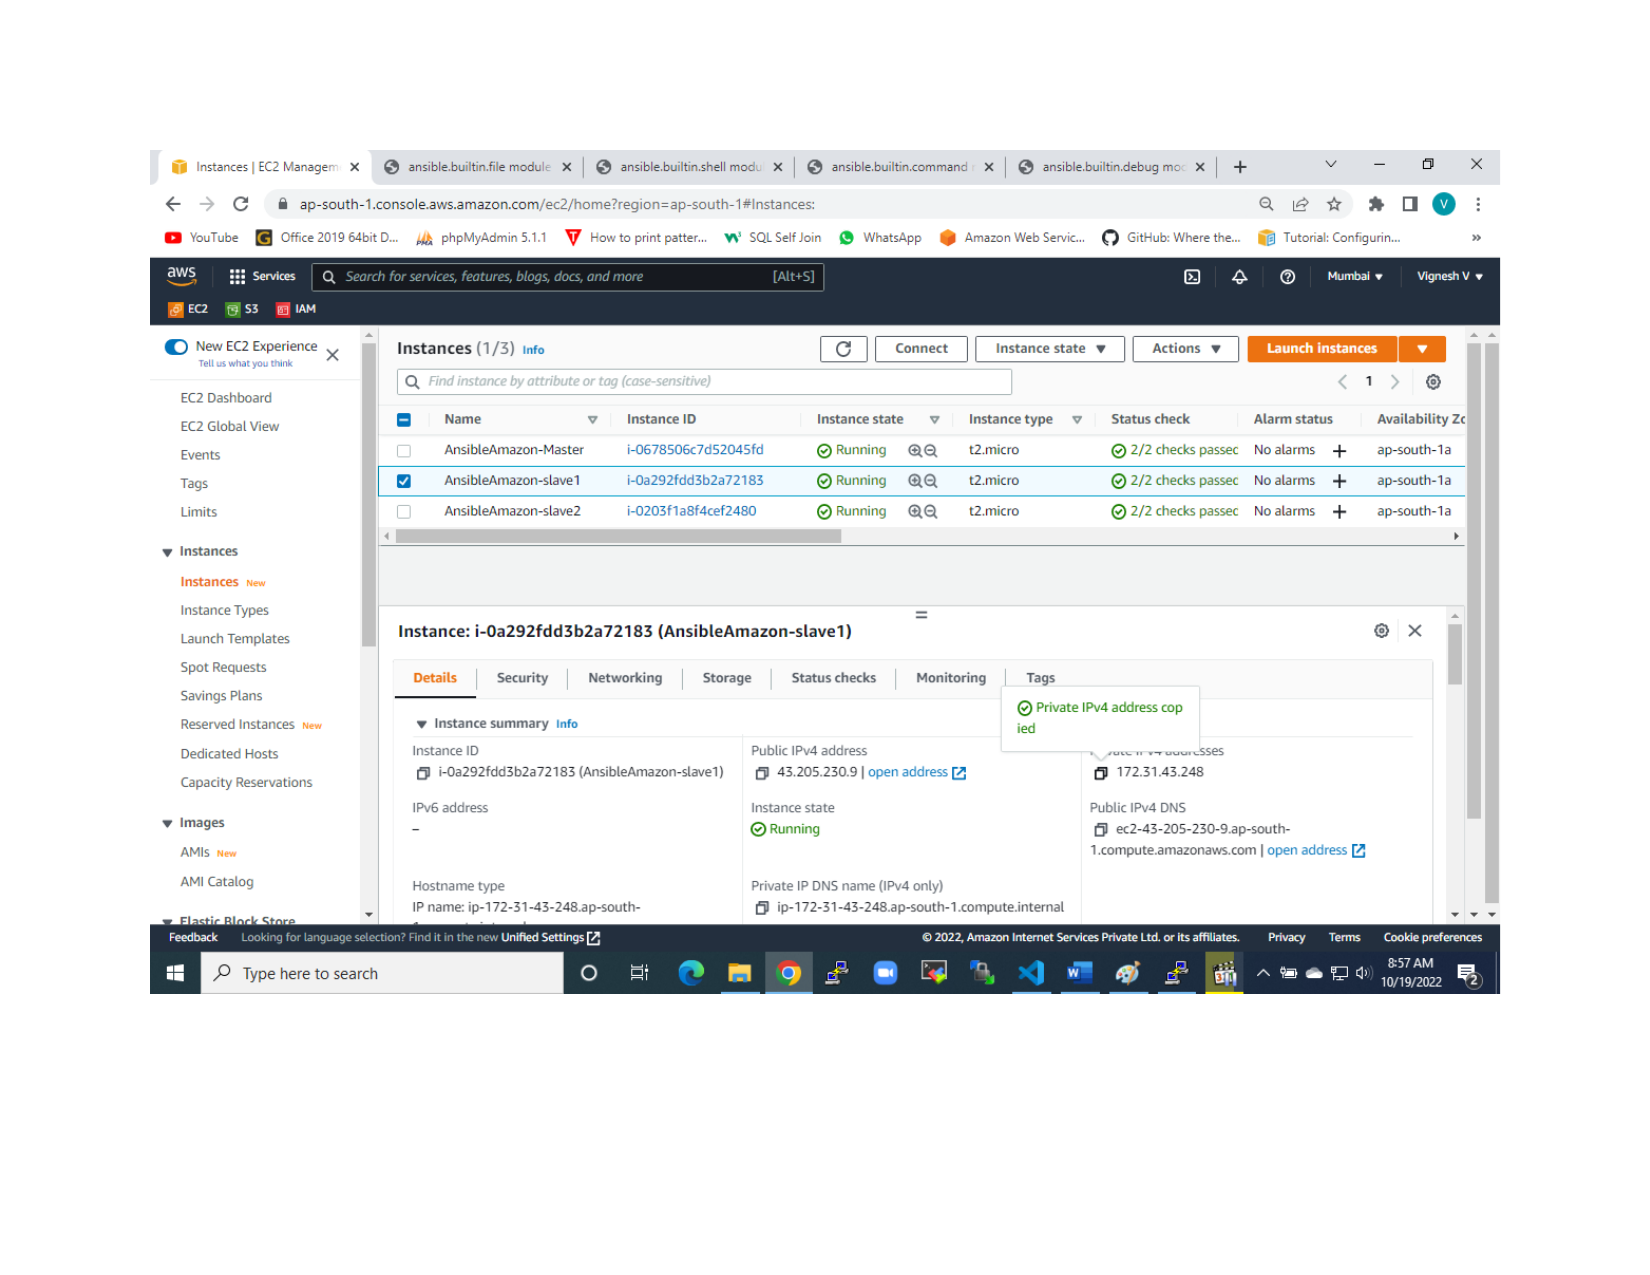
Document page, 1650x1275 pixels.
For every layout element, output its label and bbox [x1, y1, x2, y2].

picture [150, 150, 1500, 994]
